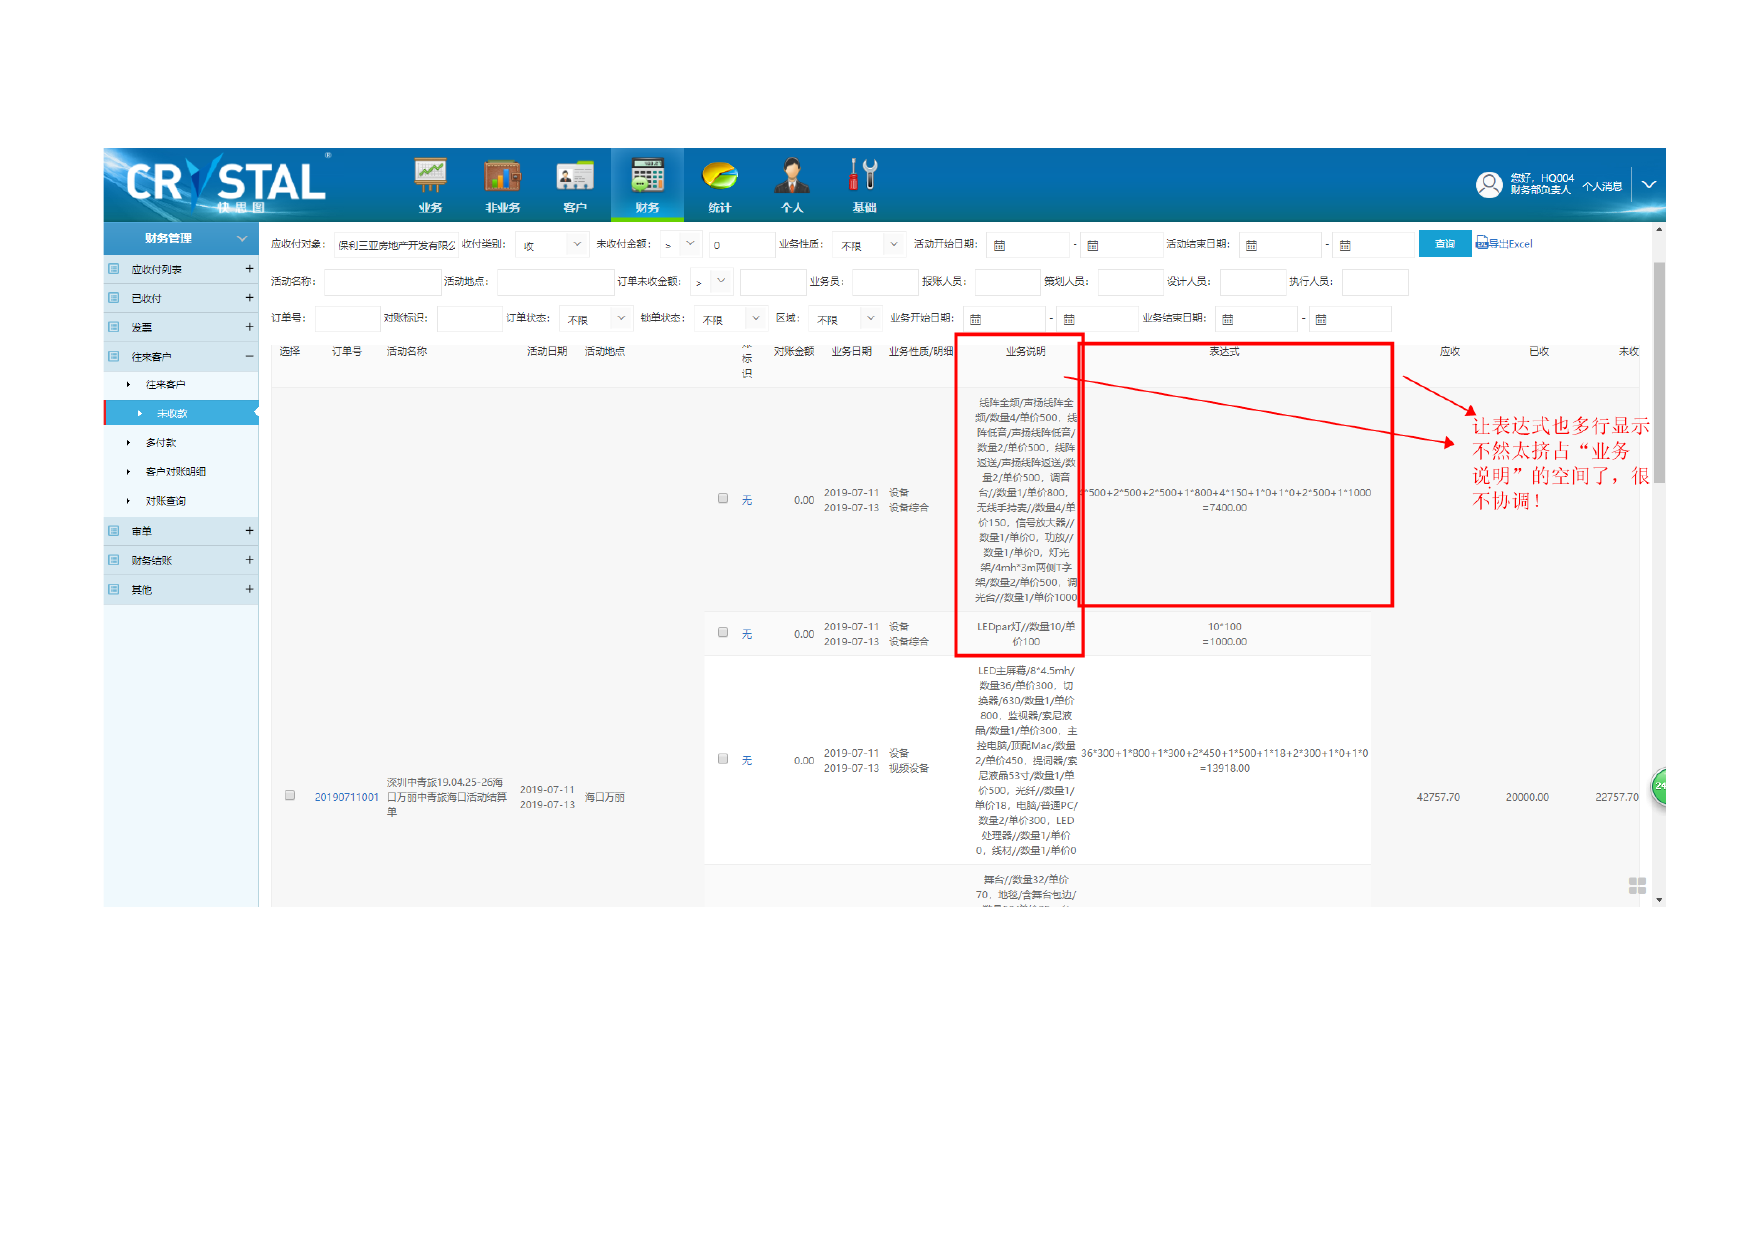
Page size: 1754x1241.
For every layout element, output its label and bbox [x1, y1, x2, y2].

picture [103, 148, 1666, 907]
